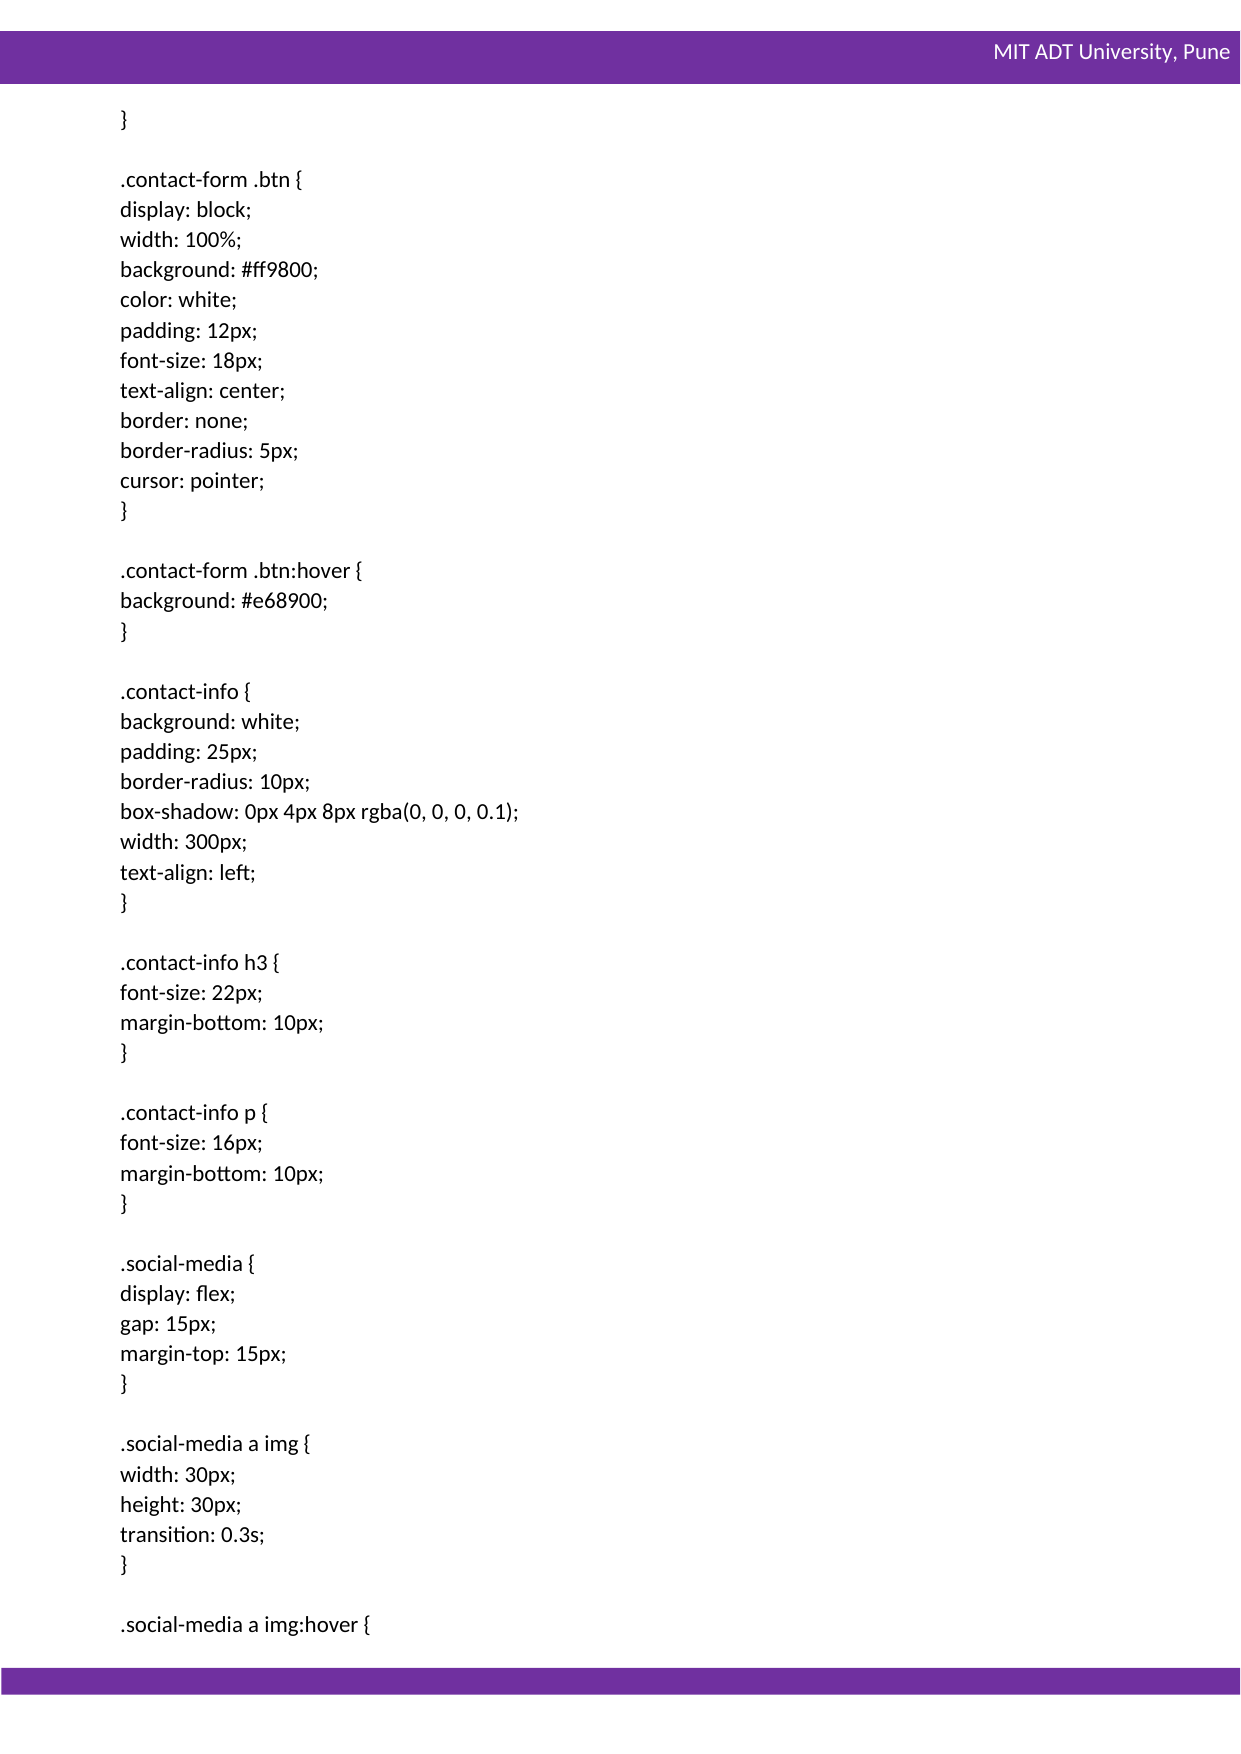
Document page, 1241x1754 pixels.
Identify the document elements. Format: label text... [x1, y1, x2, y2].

text } [120, 1369, 1195, 1397]
text background: #e68900; [120, 587, 1195, 615]
text border-radius: 5px; [120, 436, 1195, 464]
text } [120, 1189, 1195, 1217]
text .contact-info h3 { [120, 948, 1195, 976]
text } [120, 617, 1195, 645]
text } [120, 888, 1195, 916]
text margin-bottom: 10px; [120, 1008, 1195, 1036]
text border-radius: 10px; [120, 767, 1195, 795]
text font-size: 18px; [120, 346, 1195, 374]
text box-shadow: 0px 4px 8px rgba(0, 0, 0, 0.1); [120, 797, 1195, 825]
text } [120, 105, 1195, 133]
text margin-top: 15px; [120, 1339, 1195, 1367]
text margin-bottom: 10px; [120, 1159, 1195, 1187]
text font-size: 22px; [120, 978, 1195, 1006]
text border: none; [120, 406, 1195, 434]
text .social-media { [120, 1249, 1195, 1277]
text gap: 15px; [120, 1309, 1195, 1337]
text cursor: pointer; [120, 466, 1195, 494]
text width: 300px; [120, 827, 1195, 856]
text height: 30px; [120, 1490, 1195, 1518]
text .contact-form .btn:hover { [120, 557, 1195, 584]
text width: 100%; [120, 225, 1195, 253]
text transition: 0.3s; [120, 1520, 1195, 1548]
text text-align: center; [120, 376, 1195, 404]
text background: #ff9800; [120, 256, 1195, 283]
text .contact-info { [120, 677, 1195, 705]
text padding: 12px; [120, 316, 1195, 344]
text text-align: left; [120, 858, 1195, 886]
text } [120, 1038, 1195, 1066]
text } [120, 496, 1195, 524]
text .contact-info p { [120, 1098, 1195, 1126]
text color: white; [120, 286, 1195, 314]
text } [120, 1550, 1195, 1578]
text display: block; [120, 195, 1195, 223]
text background: white; [120, 707, 1195, 735]
text font-size: 16px; [120, 1128, 1195, 1157]
text .contact-form .btn { [120, 165, 1195, 193]
text .social-media a img { [120, 1429, 1195, 1458]
text padding: 25px; [120, 737, 1195, 765]
text width: 30px; [120, 1460, 1195, 1488]
text .social-media a img:hover { [120, 1610, 1195, 1638]
text display: flex; [120, 1279, 1195, 1307]
